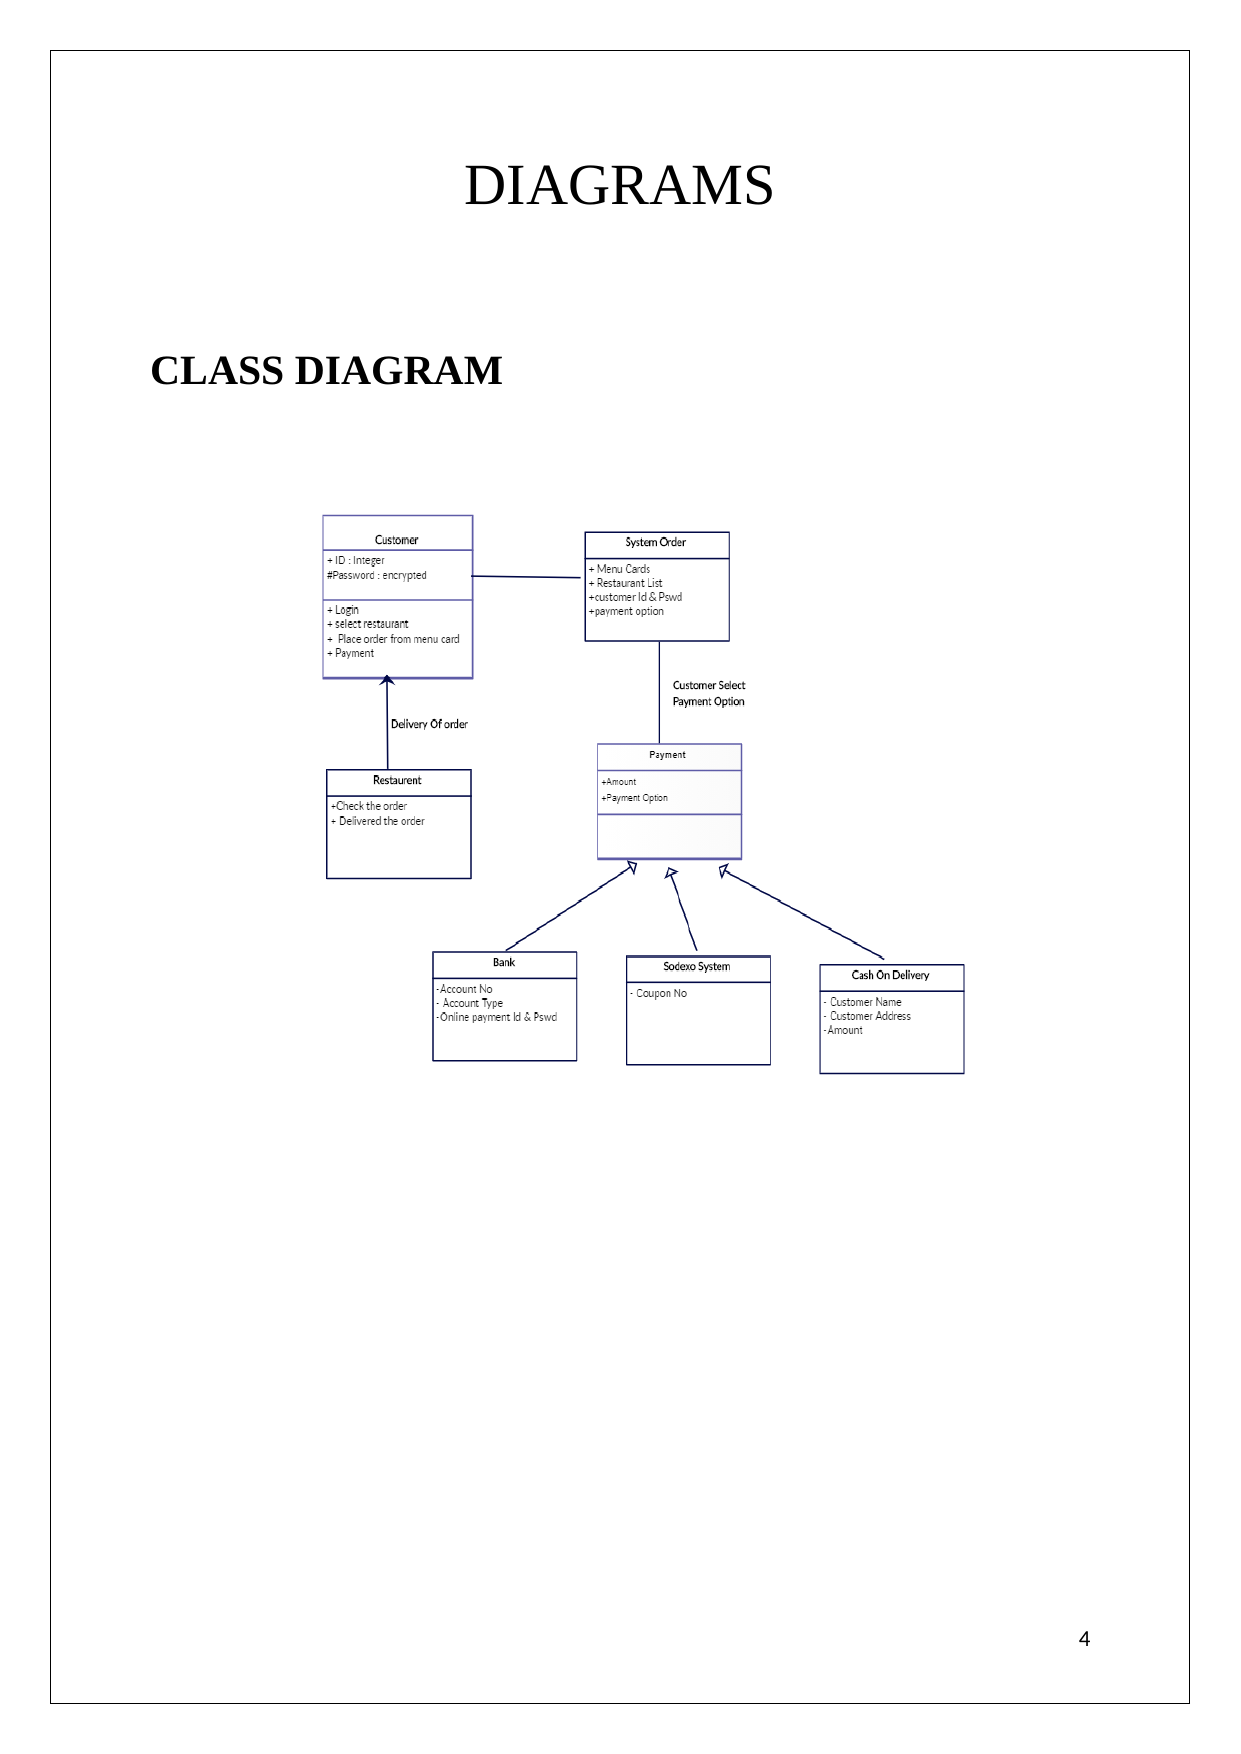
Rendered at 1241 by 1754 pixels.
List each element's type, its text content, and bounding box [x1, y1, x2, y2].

picture [150, 497, 1187, 1083]
text CLASS DIAGRAM [150, 346, 1090, 394]
text DIAGRAMS [150, 150, 1090, 217]
